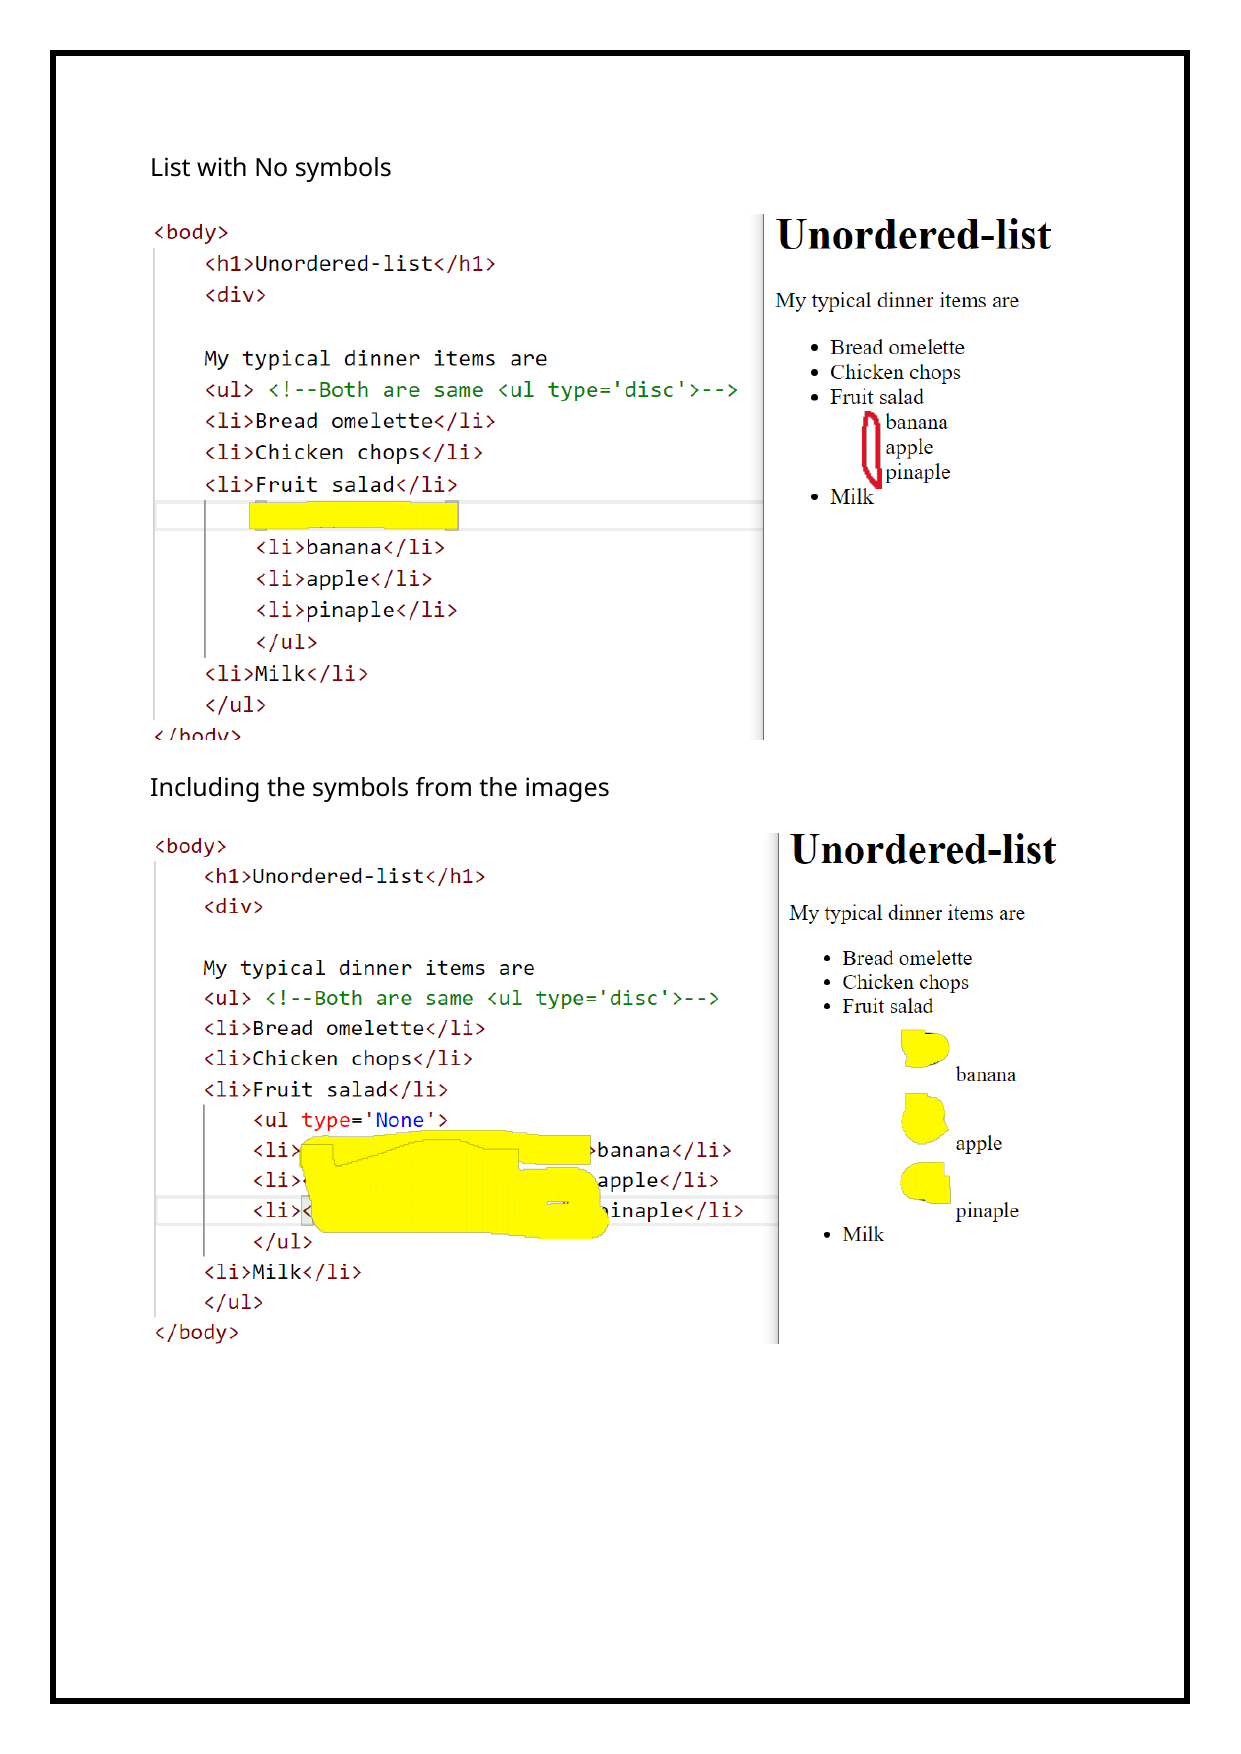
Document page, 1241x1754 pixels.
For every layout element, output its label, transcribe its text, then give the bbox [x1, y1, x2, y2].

text List with No symbols [150, 150, 1090, 184]
picture [150, 833, 1091, 1344]
text Including the symbols from the images [150, 769, 1090, 803]
picture [150, 214, 1091, 740]
